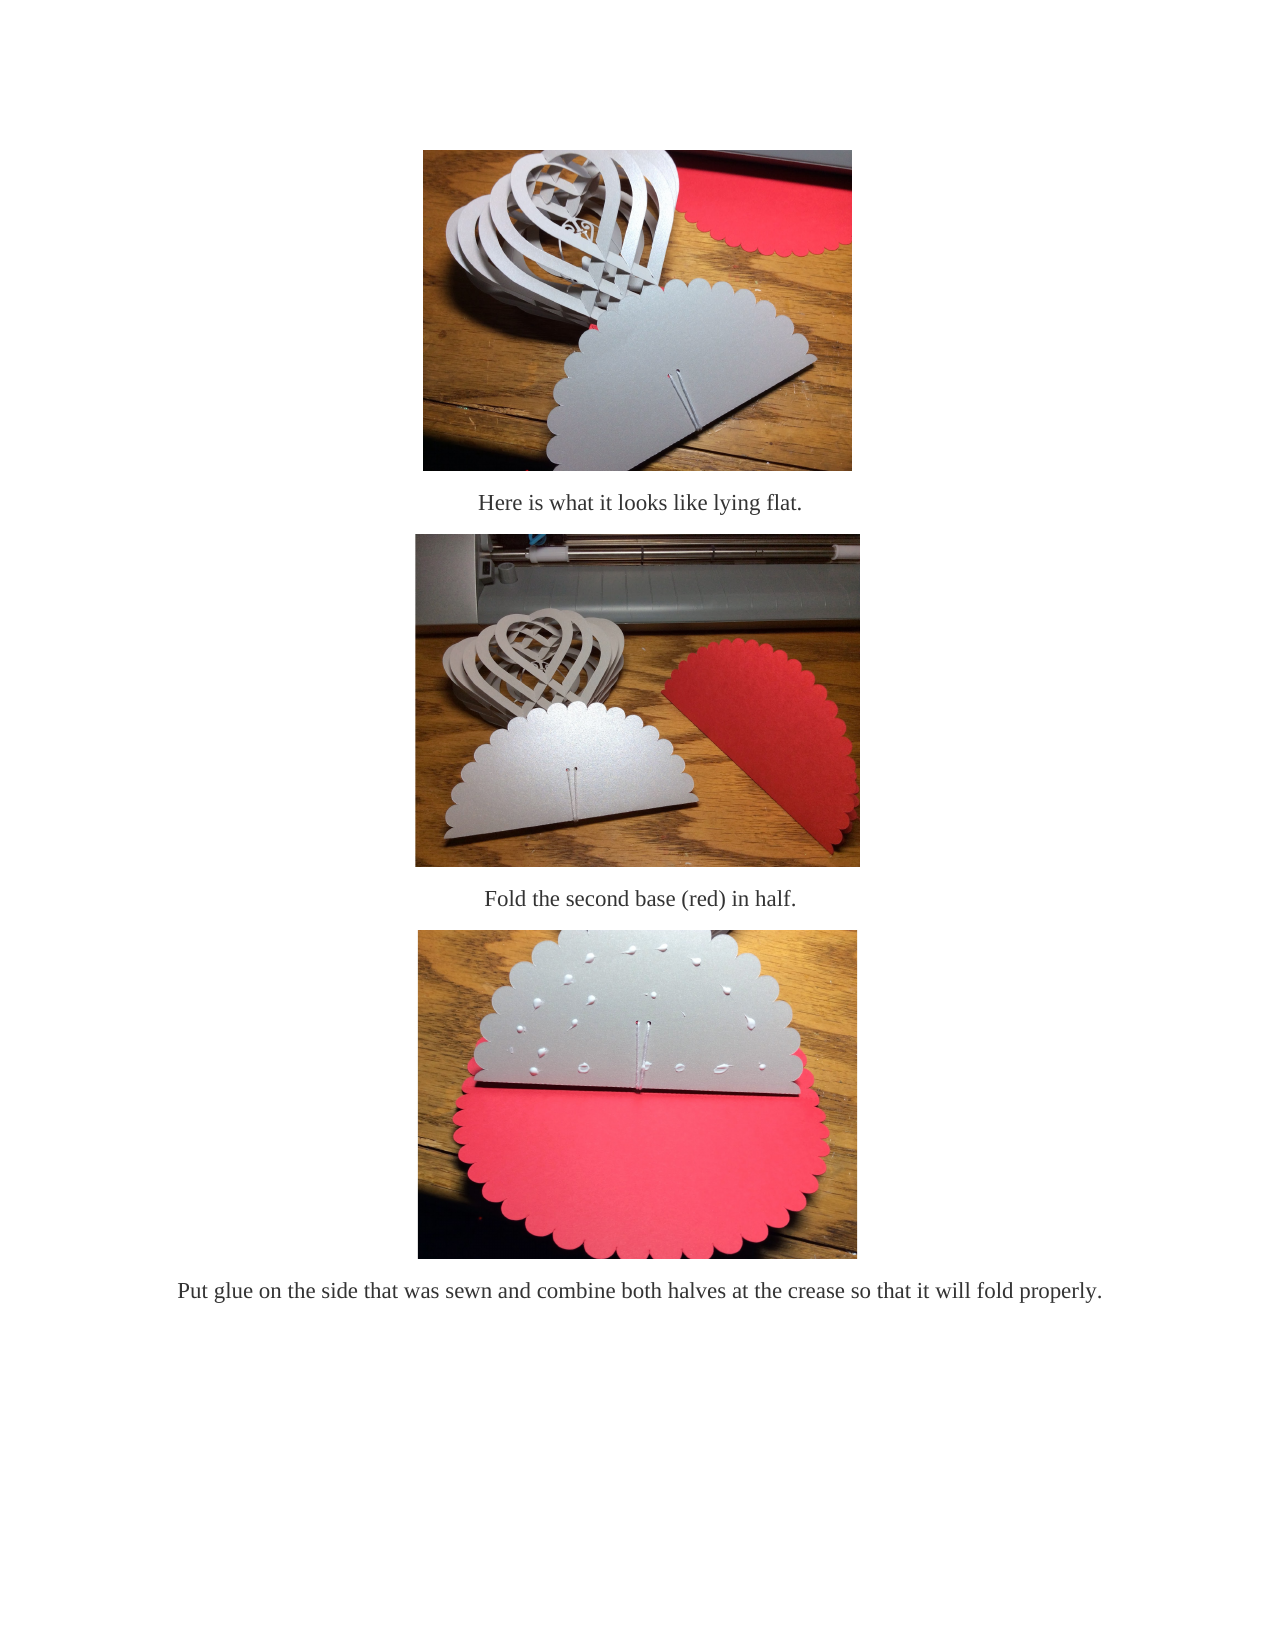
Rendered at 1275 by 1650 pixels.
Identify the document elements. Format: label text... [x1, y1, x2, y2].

text Put glue on the side that was sewn and combine both halves at the crease so that it will fold properly. [150, 1277, 1125, 1303]
text Fold the second base (red) in half. [150, 885, 1125, 911]
text Here is what it looks like lying flat. [150, 489, 1125, 516]
